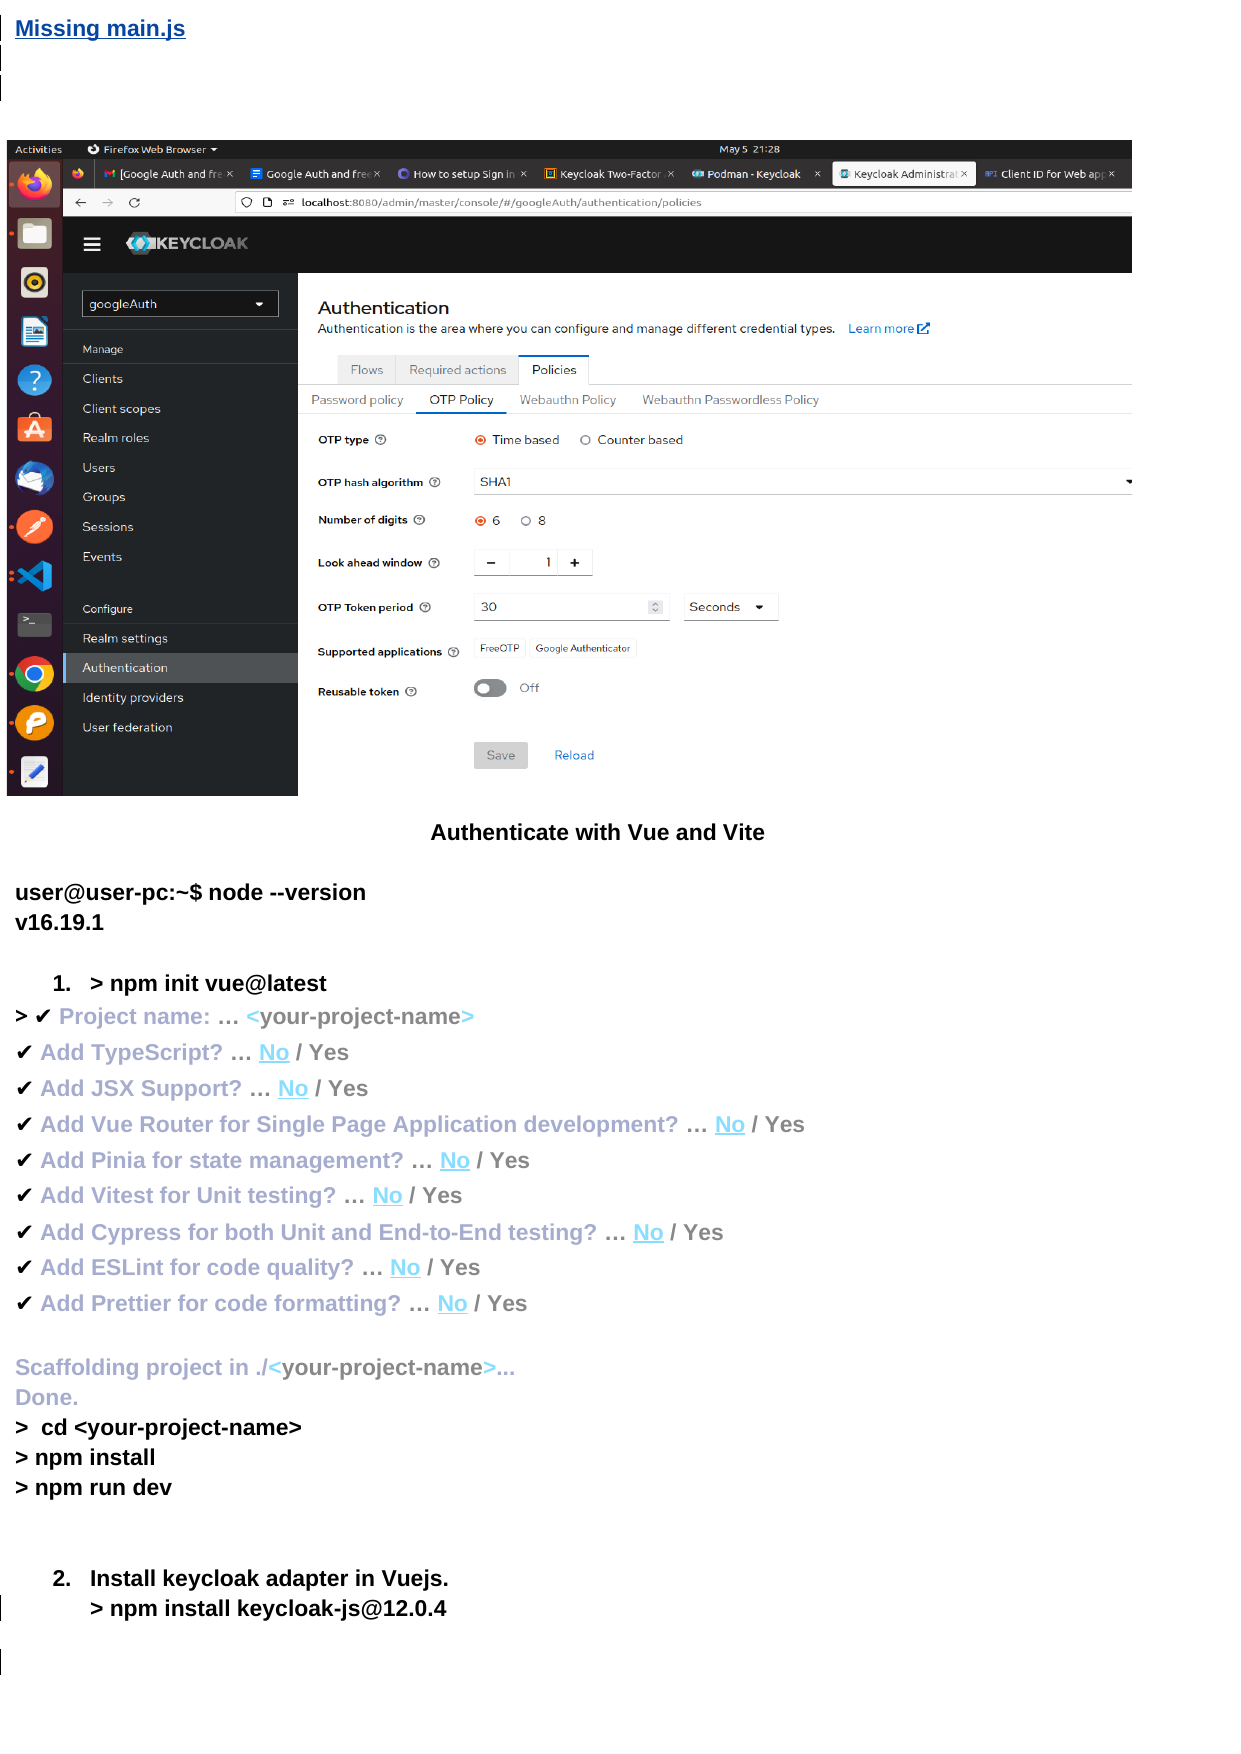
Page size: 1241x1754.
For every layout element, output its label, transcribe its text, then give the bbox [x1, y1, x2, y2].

text ✔ Add Prettier for code formatting? … No / Yes [15, 1287, 1180, 1318]
text v16.19.1 [15, 909, 1180, 936]
text ✔ Add Pinia for state management? … No / Yes [15, 1143, 1180, 1175]
text > npm run dev [15, 1474, 1180, 1501]
text > cd <your-project-name> [15, 1414, 1180, 1440]
list Install keycloak adapter in Vuejs. [52, 1565, 1180, 1591]
text Scaffolding project in ./<your-project-name>... [15, 1353, 1180, 1380]
text ✔ Add JSX Support? … No / Yes [15, 1072, 1180, 1103]
text ✔ Add ESLint for code quality? … No / Yes [15, 1251, 1180, 1283]
picture [6, 140, 1132, 796]
text ✔ Add Cypress for both Unit and End-to-End testing? … No / Yes [15, 1215, 1180, 1247]
text Done. [15, 1384, 1180, 1410]
text ✔ Add Vue Router for Single Page Application development? … No / Yes [15, 1108, 1180, 1139]
text > ✔ Project name: … <your-project-name> [15, 1000, 1180, 1031]
text ✔ Add Vitest for Unit testing? … No / Yes [15, 1179, 1180, 1211]
text ✔ Add TypeScript? … No / Yes [15, 1036, 1180, 1067]
text > npm install keycloak-js@12.0.4 [15, 1595, 1180, 1621]
text user@user-pc:~$ node --version [15, 879, 1180, 905]
list > npm init vue@latest [52, 969, 1180, 996]
text > npm install [15, 1444, 1180, 1470]
